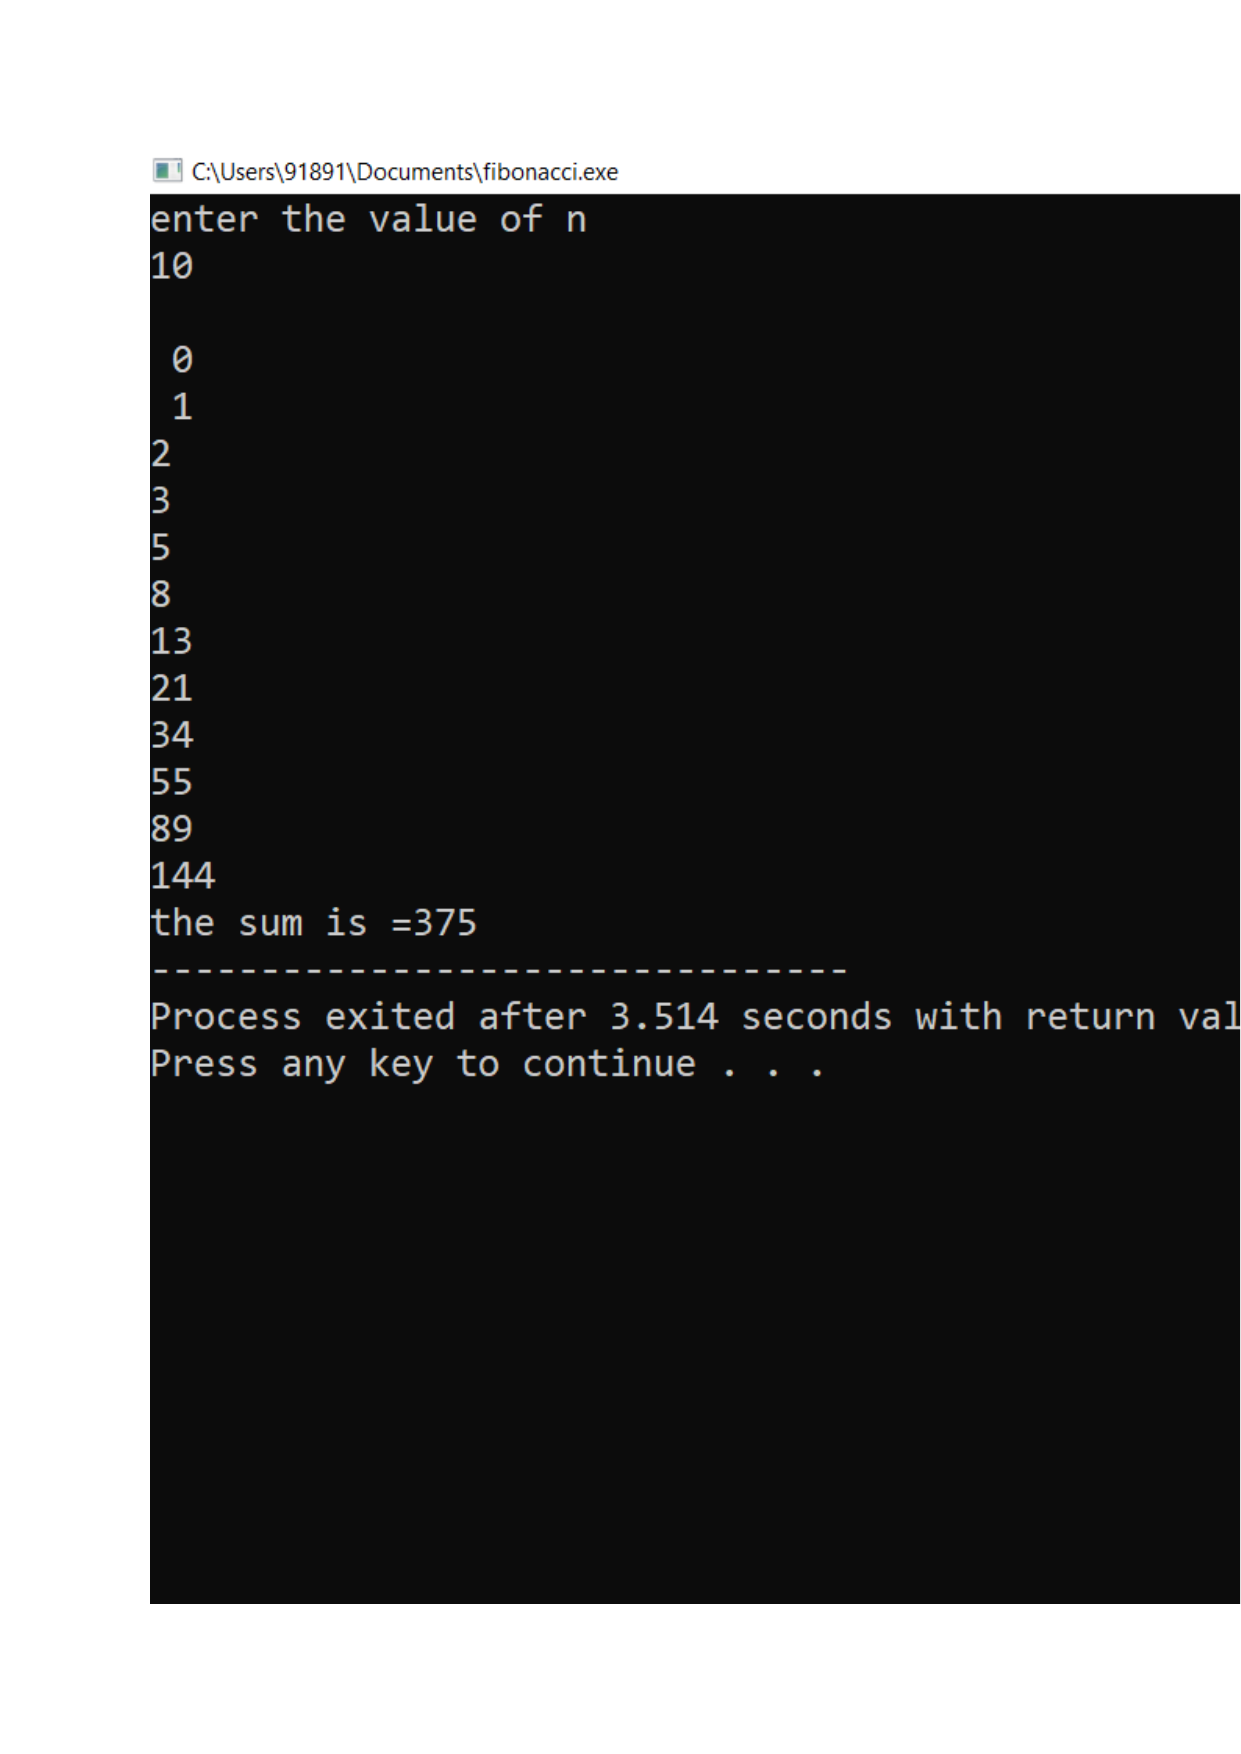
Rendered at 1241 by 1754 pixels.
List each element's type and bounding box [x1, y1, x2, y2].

picture [150, 150, 1241, 1604]
